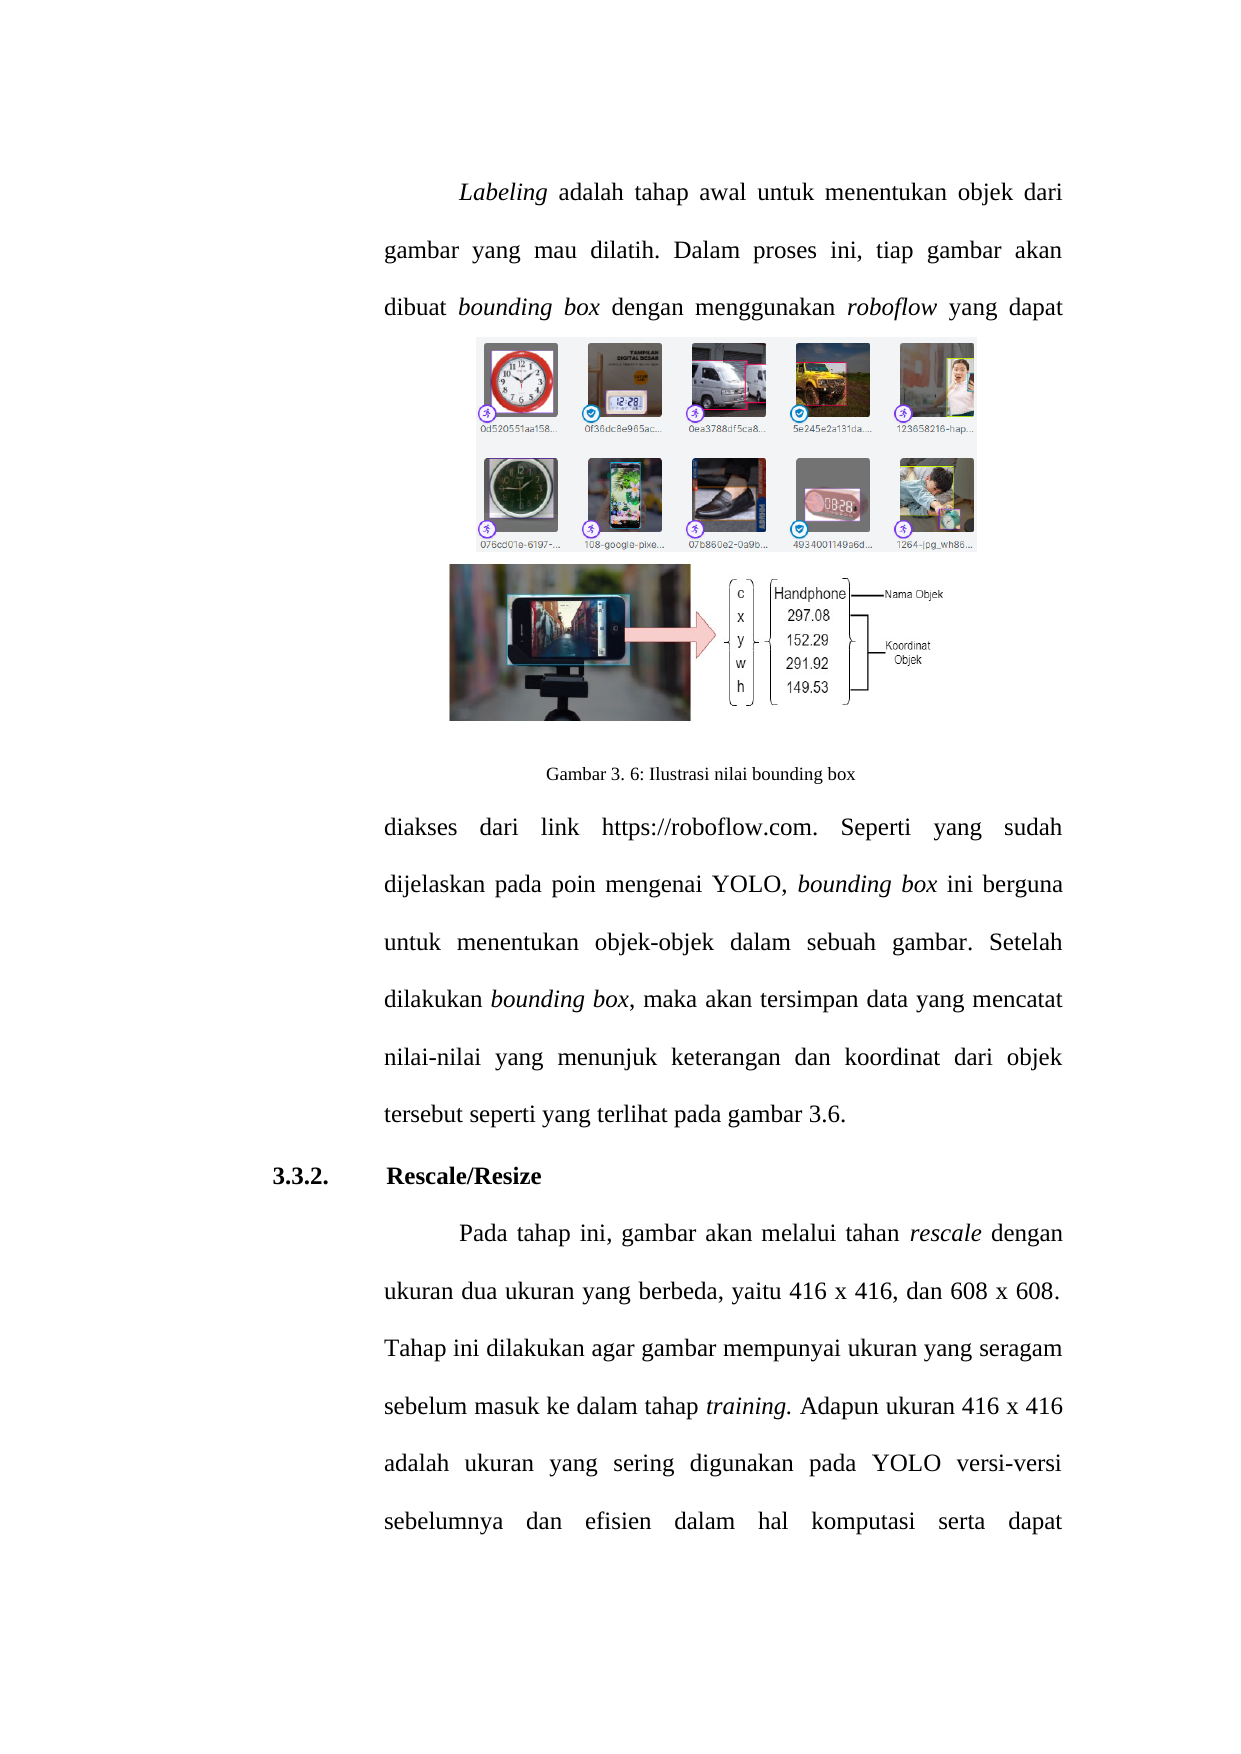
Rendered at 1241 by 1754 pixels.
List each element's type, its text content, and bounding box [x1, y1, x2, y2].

picture [447, 561, 954, 723]
picture [476, 337, 977, 552]
subtitle Rescale/Resize [272, 1161, 1063, 1190]
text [384, 1218, 1063, 1535]
